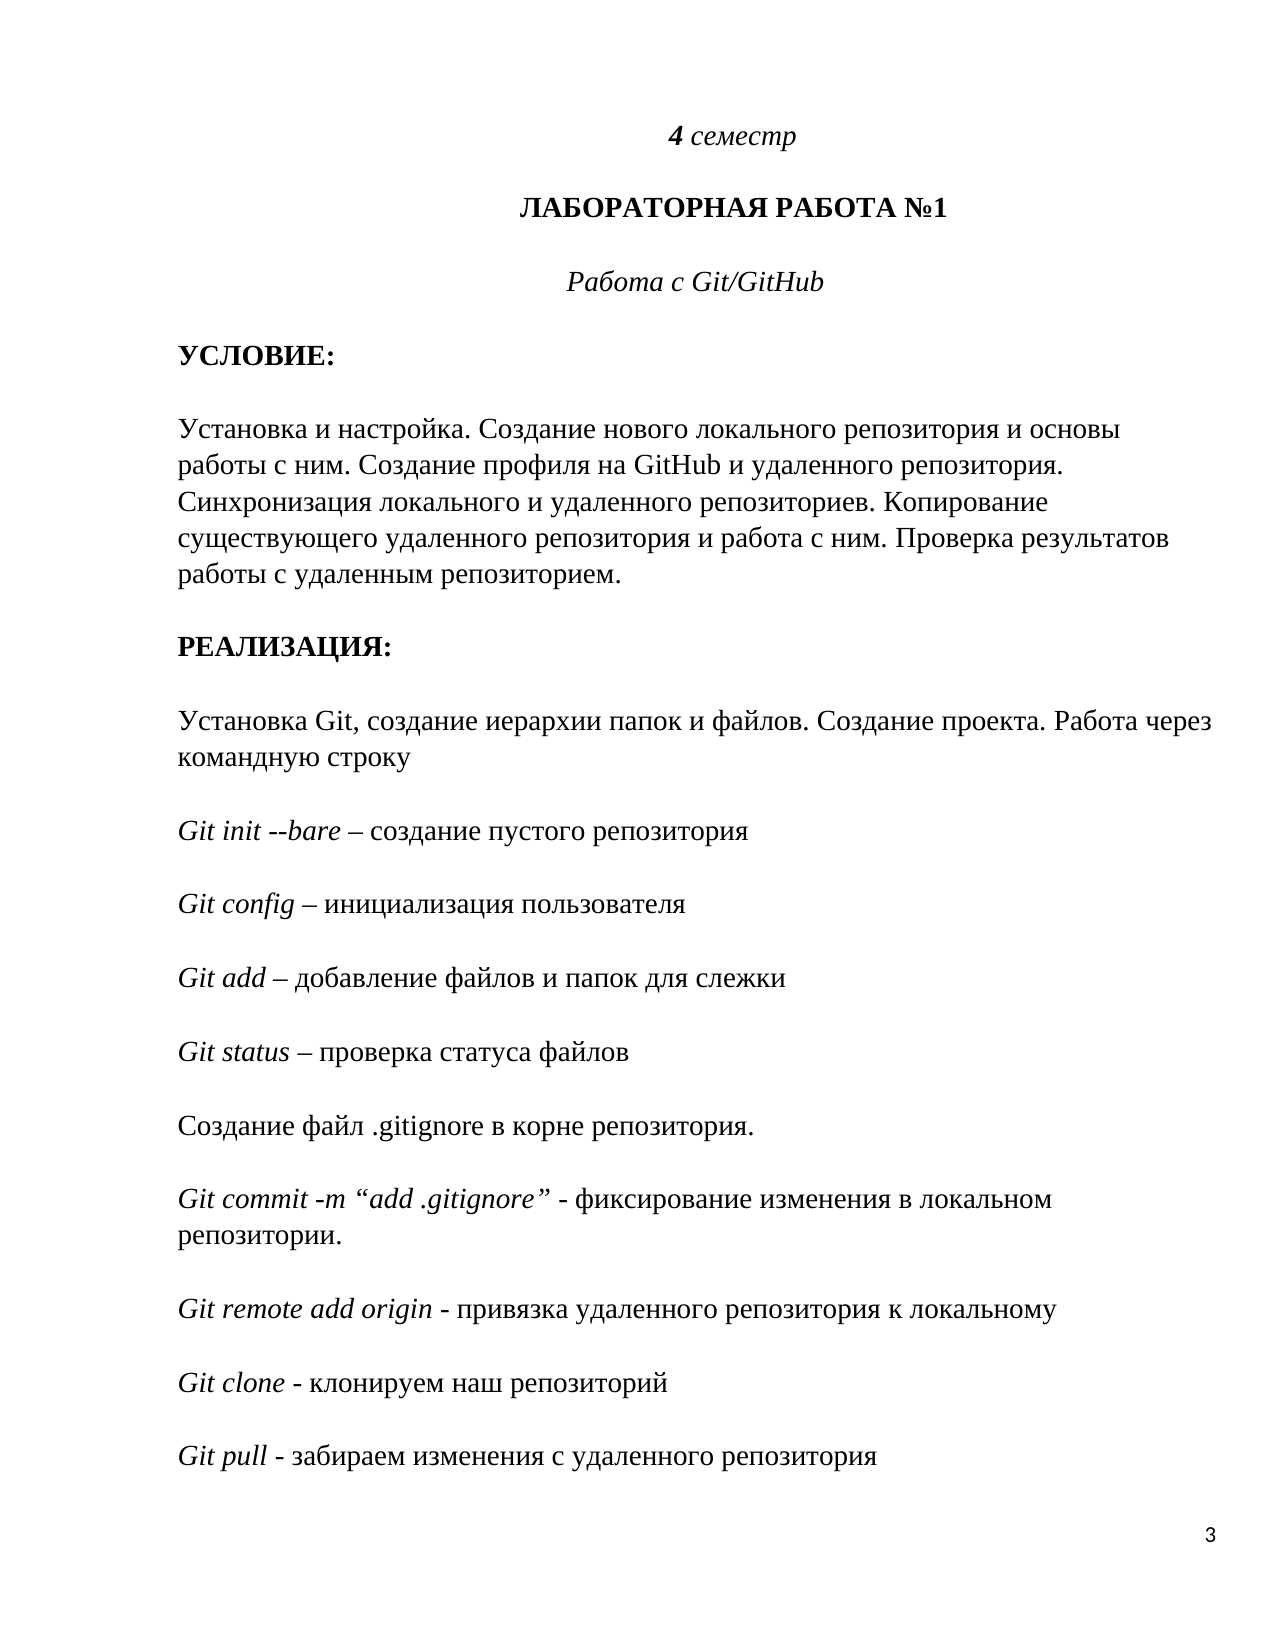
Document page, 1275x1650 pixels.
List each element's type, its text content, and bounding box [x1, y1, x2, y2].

text Создание файл .gitignore в корне репозитория. [177, 1108, 1216, 1141]
list 4 семестр [252, 118, 1216, 152]
text РЕАЛИЗАЦИЯ: [177, 629, 1216, 663]
text Git pull - забираем изменения с удаленного репозитория [177, 1438, 1216, 1472]
text Установка и настройка. Создание нового локального репозитория и основы работы с ним. Создание профиля на GitHub и удаленного репозитория. Синхронизация локального и удаленного репозиториев. Копирование существующего удаленного репозитория и работа с ним. Проверка результатов работы с удаленным репозиторием. [177, 411, 1216, 589]
text Git add – добавление файлов и папок для слежки [177, 960, 1216, 994]
text Git status – проверка статуса файлов [177, 1034, 1216, 1067]
text Git init --bare – создание пустого репозитория [177, 813, 1216, 847]
text УСЛОВИЕ: [177, 338, 1216, 371]
text Git config – инициализация пользователя [177, 887, 1216, 920]
text Git remote add origin - привязка удаленного репозитория к локальному [177, 1291, 1216, 1324]
list ЛАБОРАТОРНАЯ РАБОТА №1 [252, 190, 1216, 224]
text Установка Git, создание иерархии папок и файлов. Создание проекта. Работа через командную строку [177, 703, 1216, 773]
text Git clone - клонируем наш репозиторий [177, 1365, 1216, 1398]
text Git commit -m “add .gitignore” - фиксирование изменения в локальном репозитории. [177, 1181, 1216, 1251]
text Работа с Git/GitHub [177, 264, 1216, 298]
